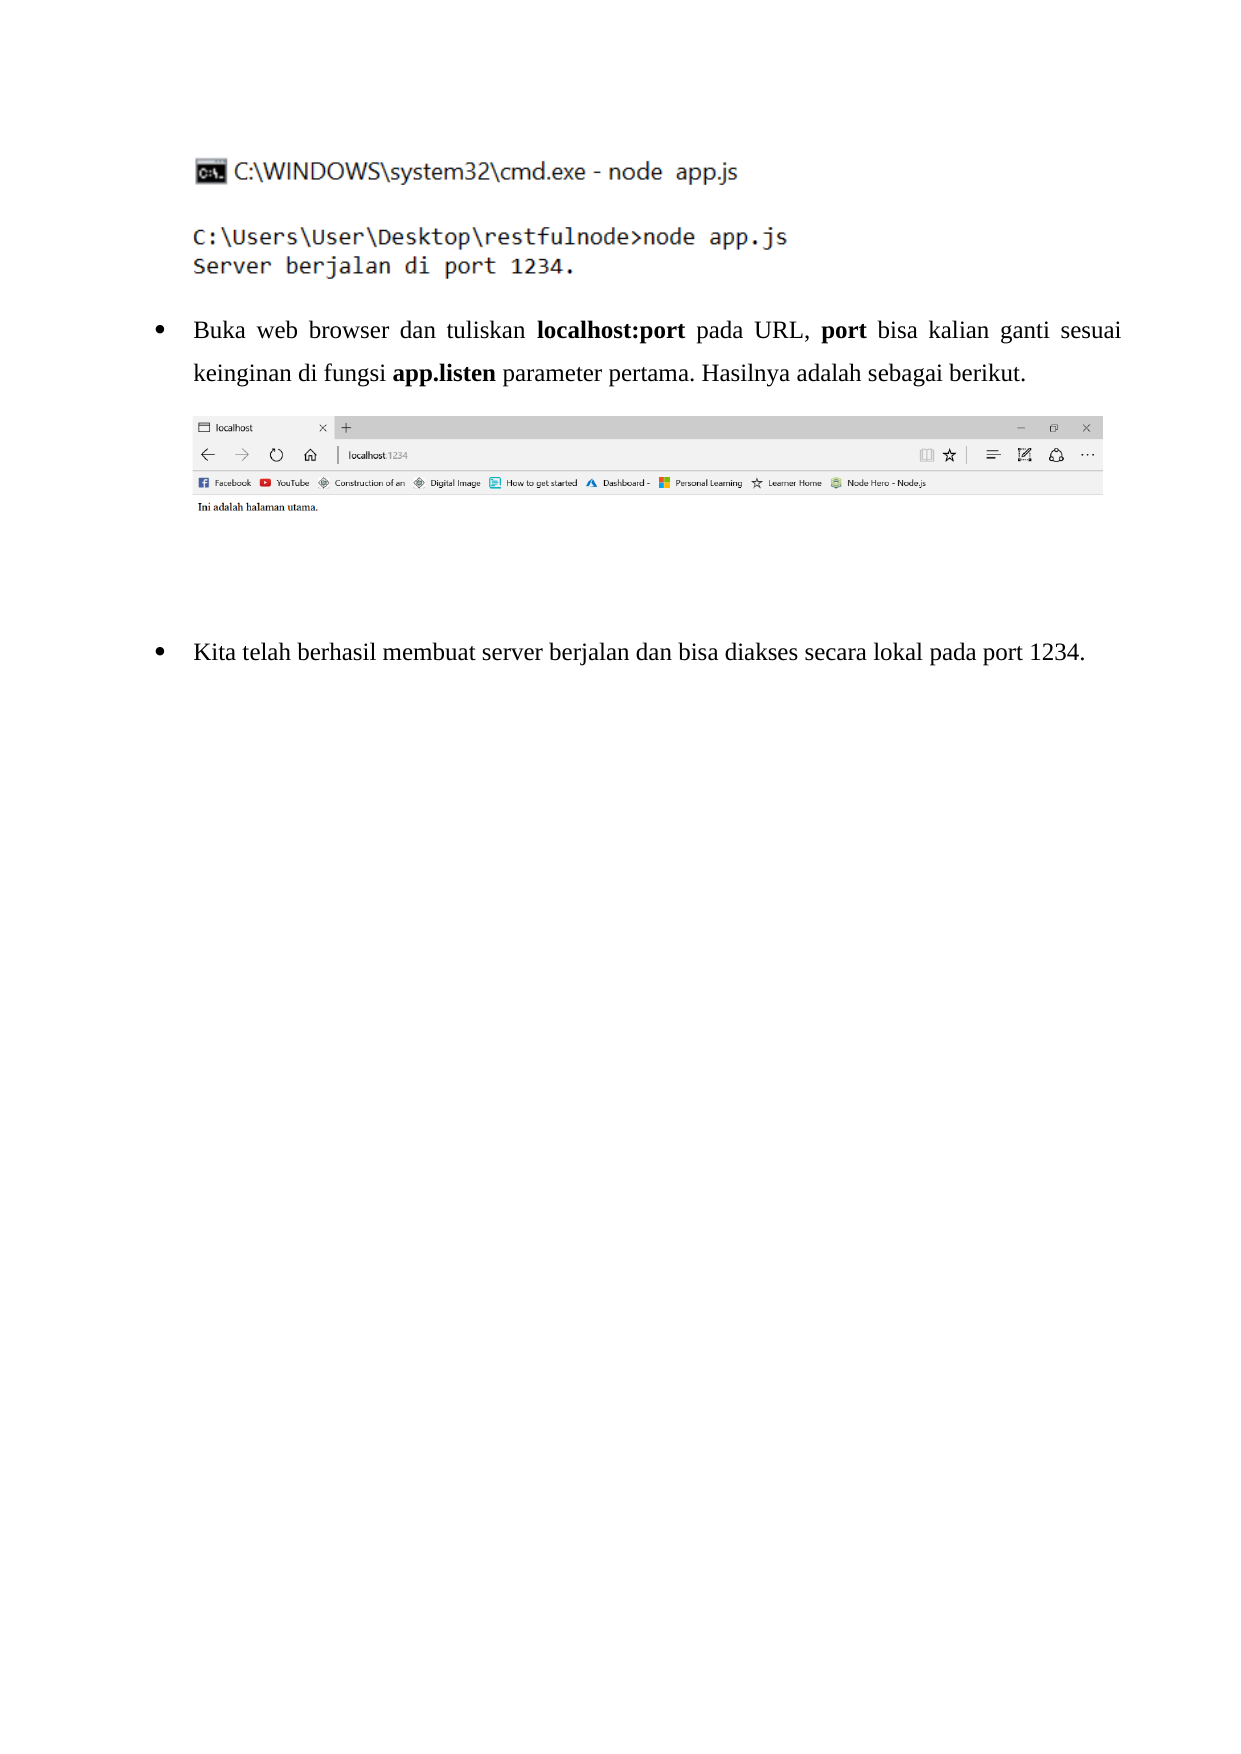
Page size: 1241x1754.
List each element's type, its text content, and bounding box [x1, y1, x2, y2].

picture [193, 148, 834, 309]
list Kita telah berhasil membuat server berjalan dan bisa diakses secara lokal pada port 1234. [156, 637, 1122, 665]
picture [192, 416, 1103, 565]
list Buka web browser dan tuliskan localhost:port pada URL, port bisa kalian ganti sesuai keinginan di fungsi app.listen parameter pertama. Hasilnya adalah sebagai berikut. [156, 315, 1122, 387]
